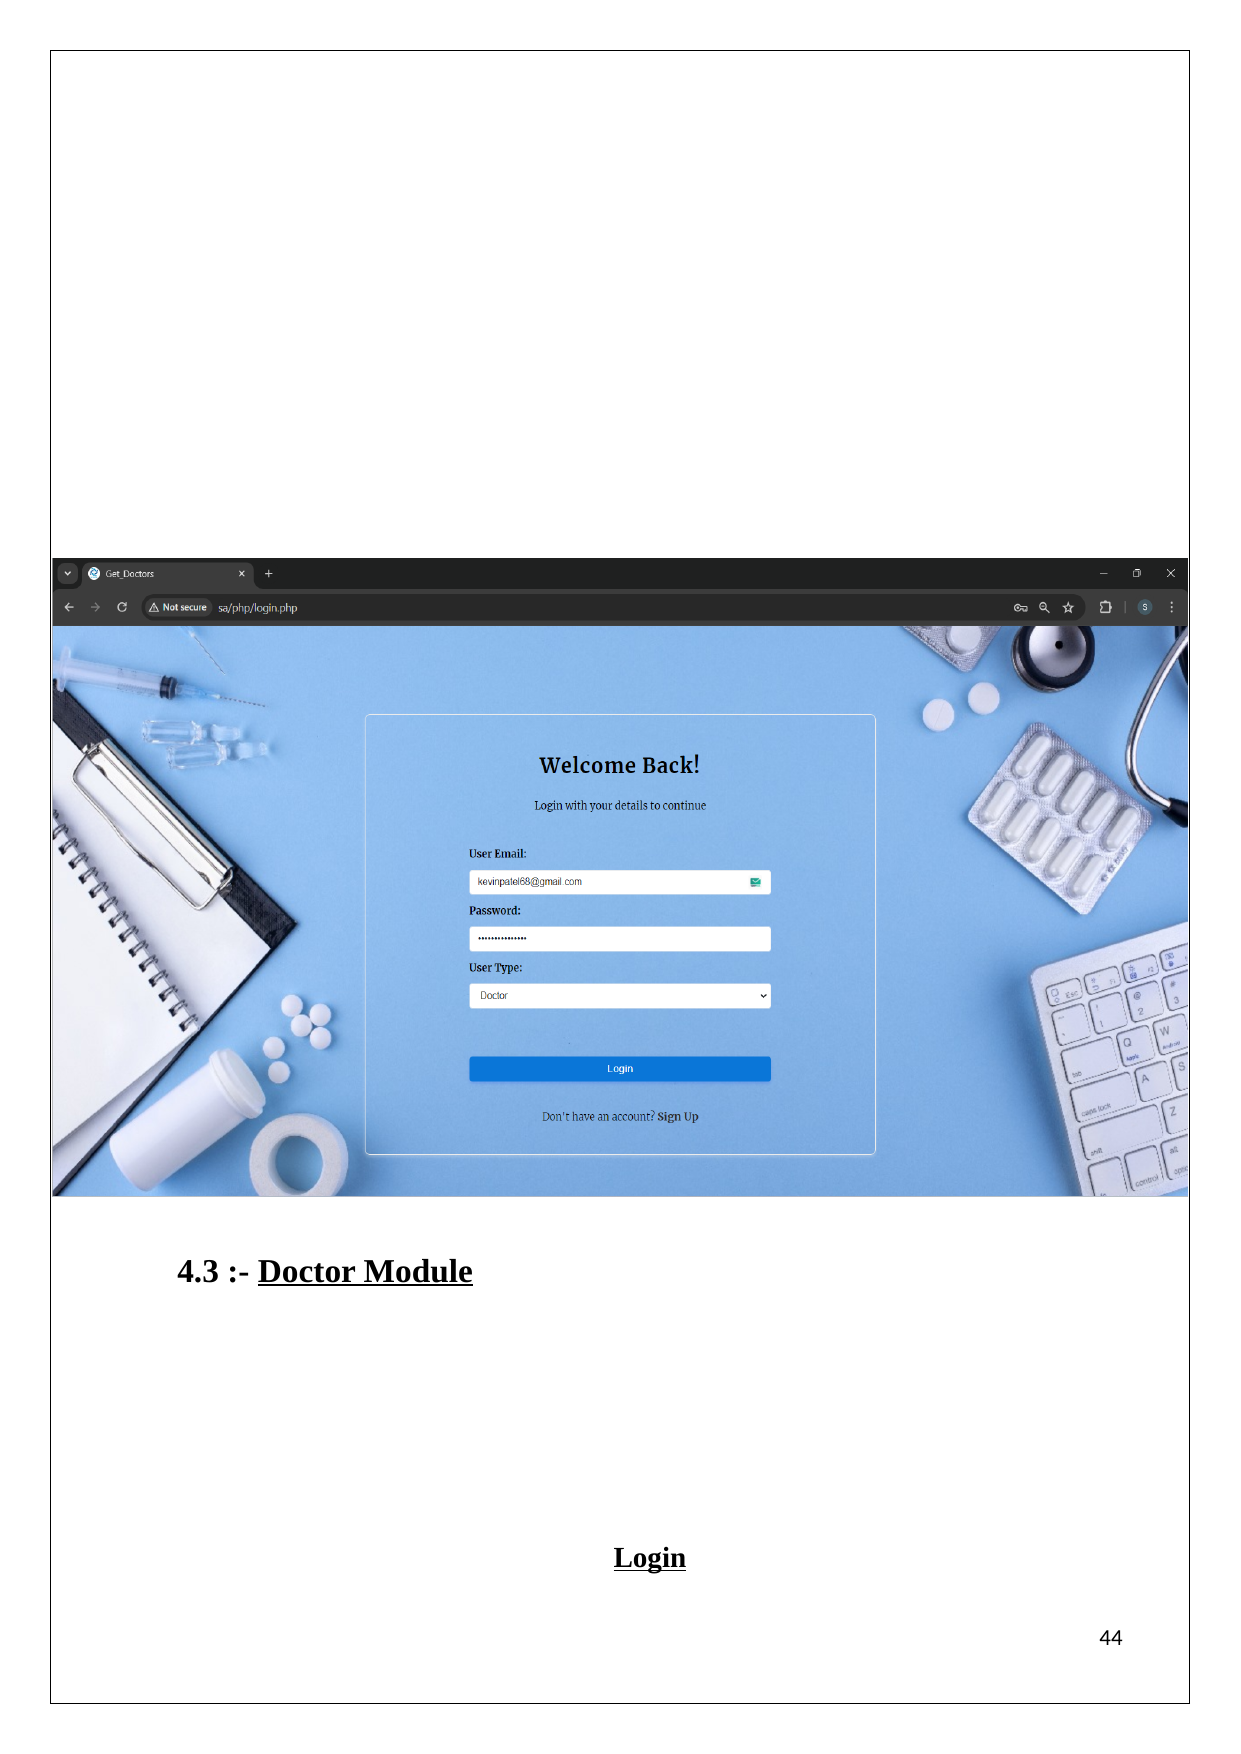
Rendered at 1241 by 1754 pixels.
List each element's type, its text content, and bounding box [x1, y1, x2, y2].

text Login [177, 1541, 1122, 1574]
picture [50, 555, 1190, 1199]
text 4.3 :- Doctor Module [177, 1199, 1122, 1289]
